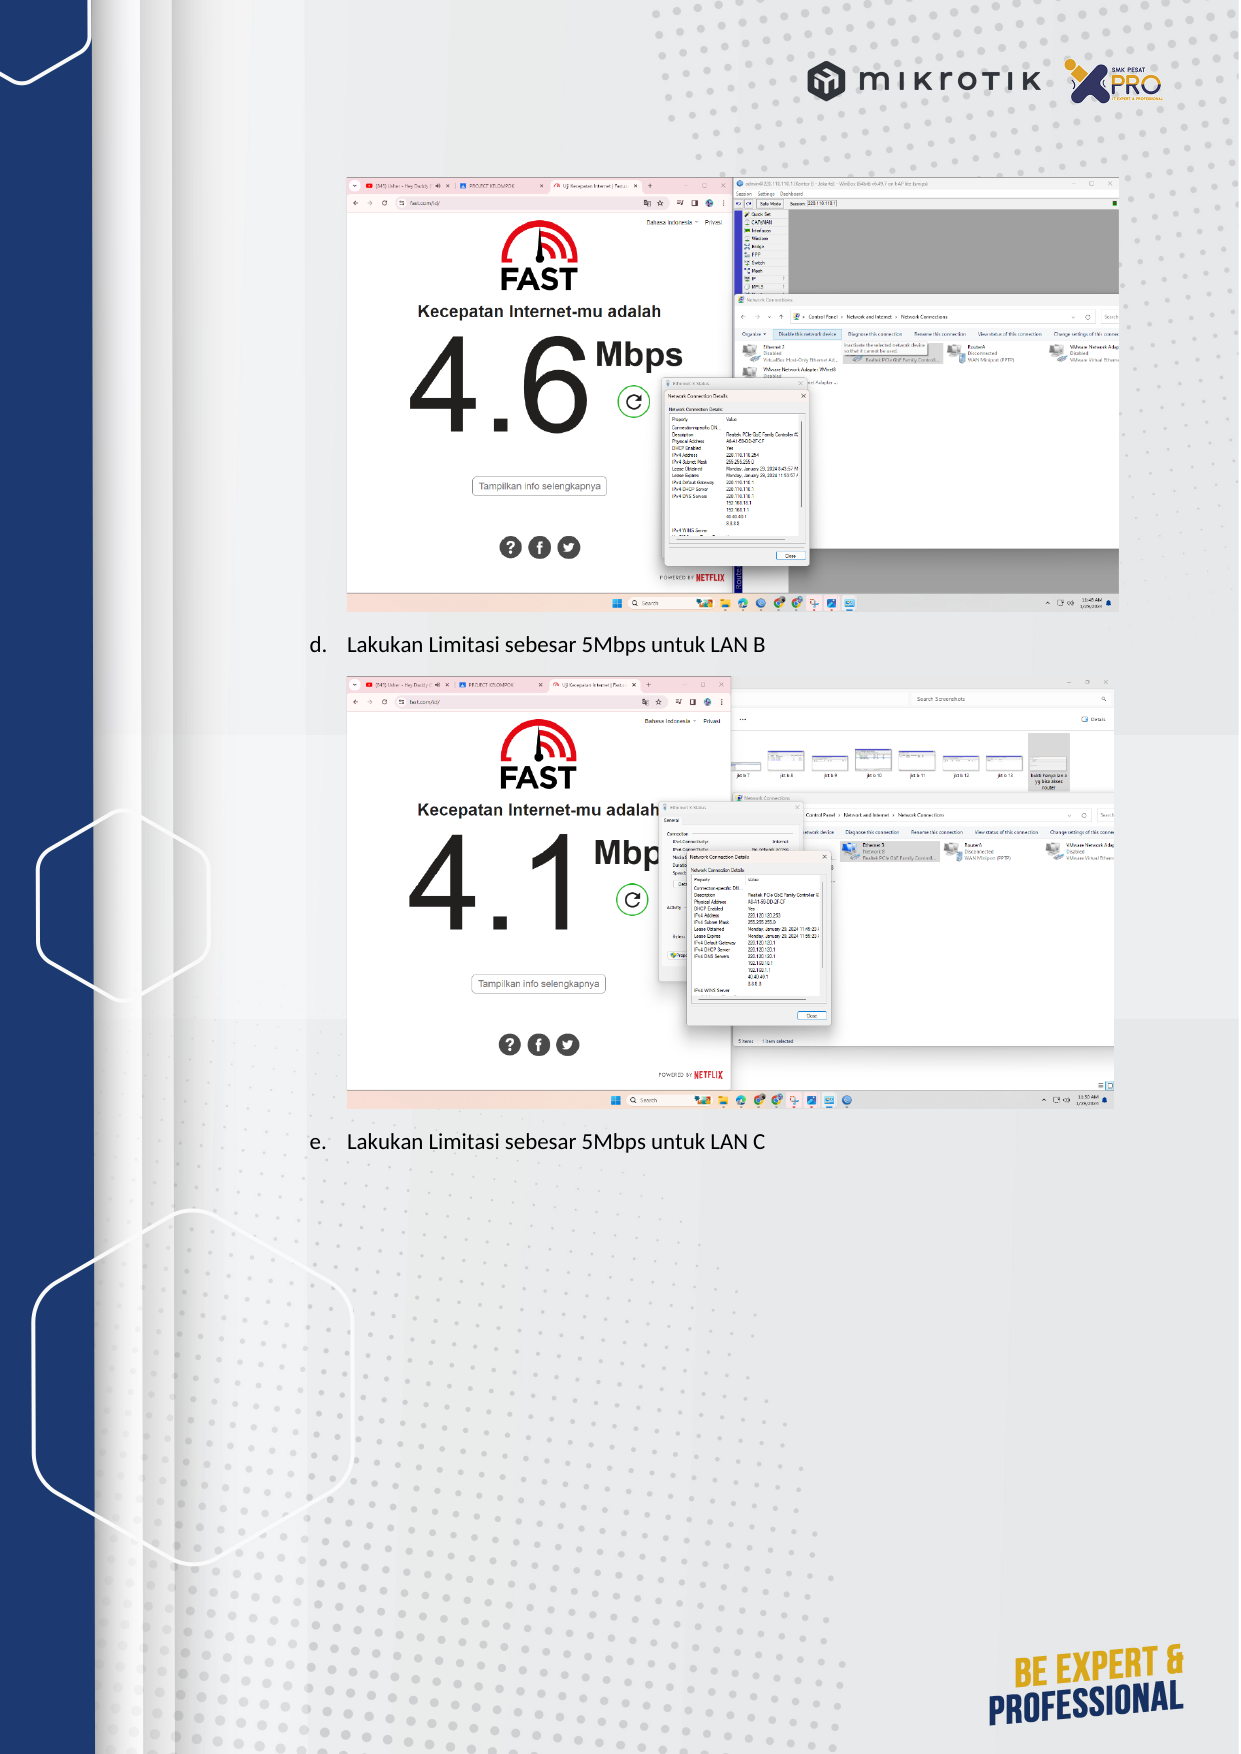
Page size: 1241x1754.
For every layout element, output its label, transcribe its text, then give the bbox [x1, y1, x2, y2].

list Lakukan Limitasi sebesar 5Mbps untuk LAN C [309, 1127, 1063, 1155]
picture [0, 0, 1239, 1754]
list Lakukan Limitasi sebesar 5Mbps untuk LAN B [309, 631, 1063, 658]
